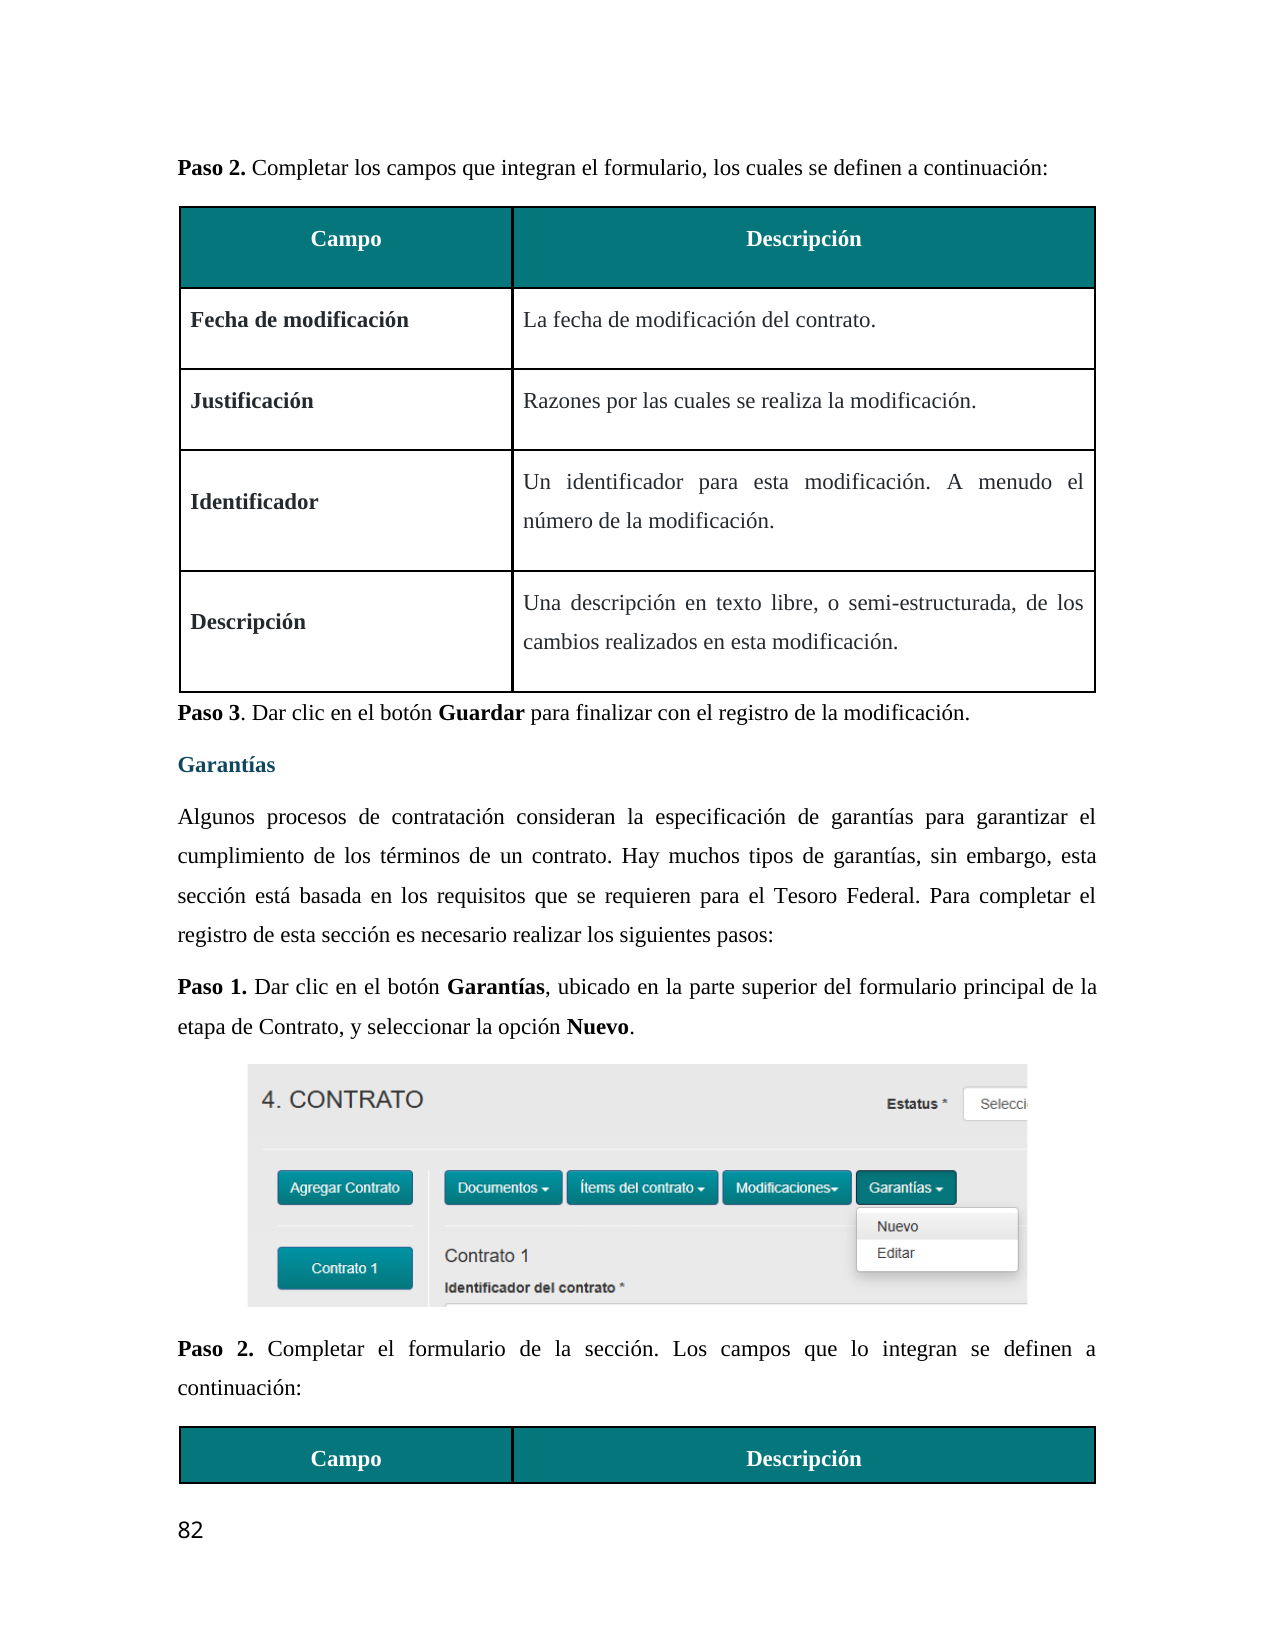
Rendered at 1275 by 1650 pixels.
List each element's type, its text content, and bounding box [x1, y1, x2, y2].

table_cell Razones por las cuales se realiza la modificación. [514, 370, 1094, 449]
text Paso 3. Dar clic en el botón Guardar para finalizar con el registro de la modificación. [177, 699, 1098, 725]
subtitle Garantías [177, 751, 1098, 777]
table_cell Identificador [181, 451, 511, 570]
table_cell La fecha de modificación del contrato. [514, 289, 1094, 368]
table_header Campo [181, 1428, 511, 1482]
table_cell Un identificador para esta modificación. A menudo el número de la modificación. [514, 451, 1094, 570]
text Algunos procesos de contratación consideran la especificación de garantías para garantizar el cumplimiento de los términos de un contrato. Hay muchos tipos de garantías, sin embargo, esta sección está basada en los requisitos que se requieren para el Tesoro Federal. Para completar el registro de esta sección es necesario realizar los siguientes pasos: [177, 803, 1098, 948]
table_cell Justificación [181, 370, 511, 449]
table_header Campo [181, 208, 511, 287]
text Paso 2. Completar el formulario de la sección. Los campos que lo integran se definen a continuación: [177, 1335, 1098, 1401]
picture [247, 1064, 1028, 1307]
table_cell Una descripción en texto libre, o semi-estructurada, de los cambios realizados en esta modificación. [514, 572, 1094, 691]
text Paso 1. Dar clic en el botón Garantías, ubicado en la parte superior del formulario principal de la etapa de Contrato, y seleccionar la opción Nuevo. [177, 973, 1098, 1039]
text Paso 2. Completar los campos que integran el formulario, los cuales se definen a continuación: [177, 154, 1098, 180]
table_cell Fecha de modificación [181, 289, 511, 368]
table_header Descripción [514, 1428, 1094, 1482]
table_header Descripción [514, 208, 1094, 287]
table_cell Descripción [181, 572, 511, 691]
